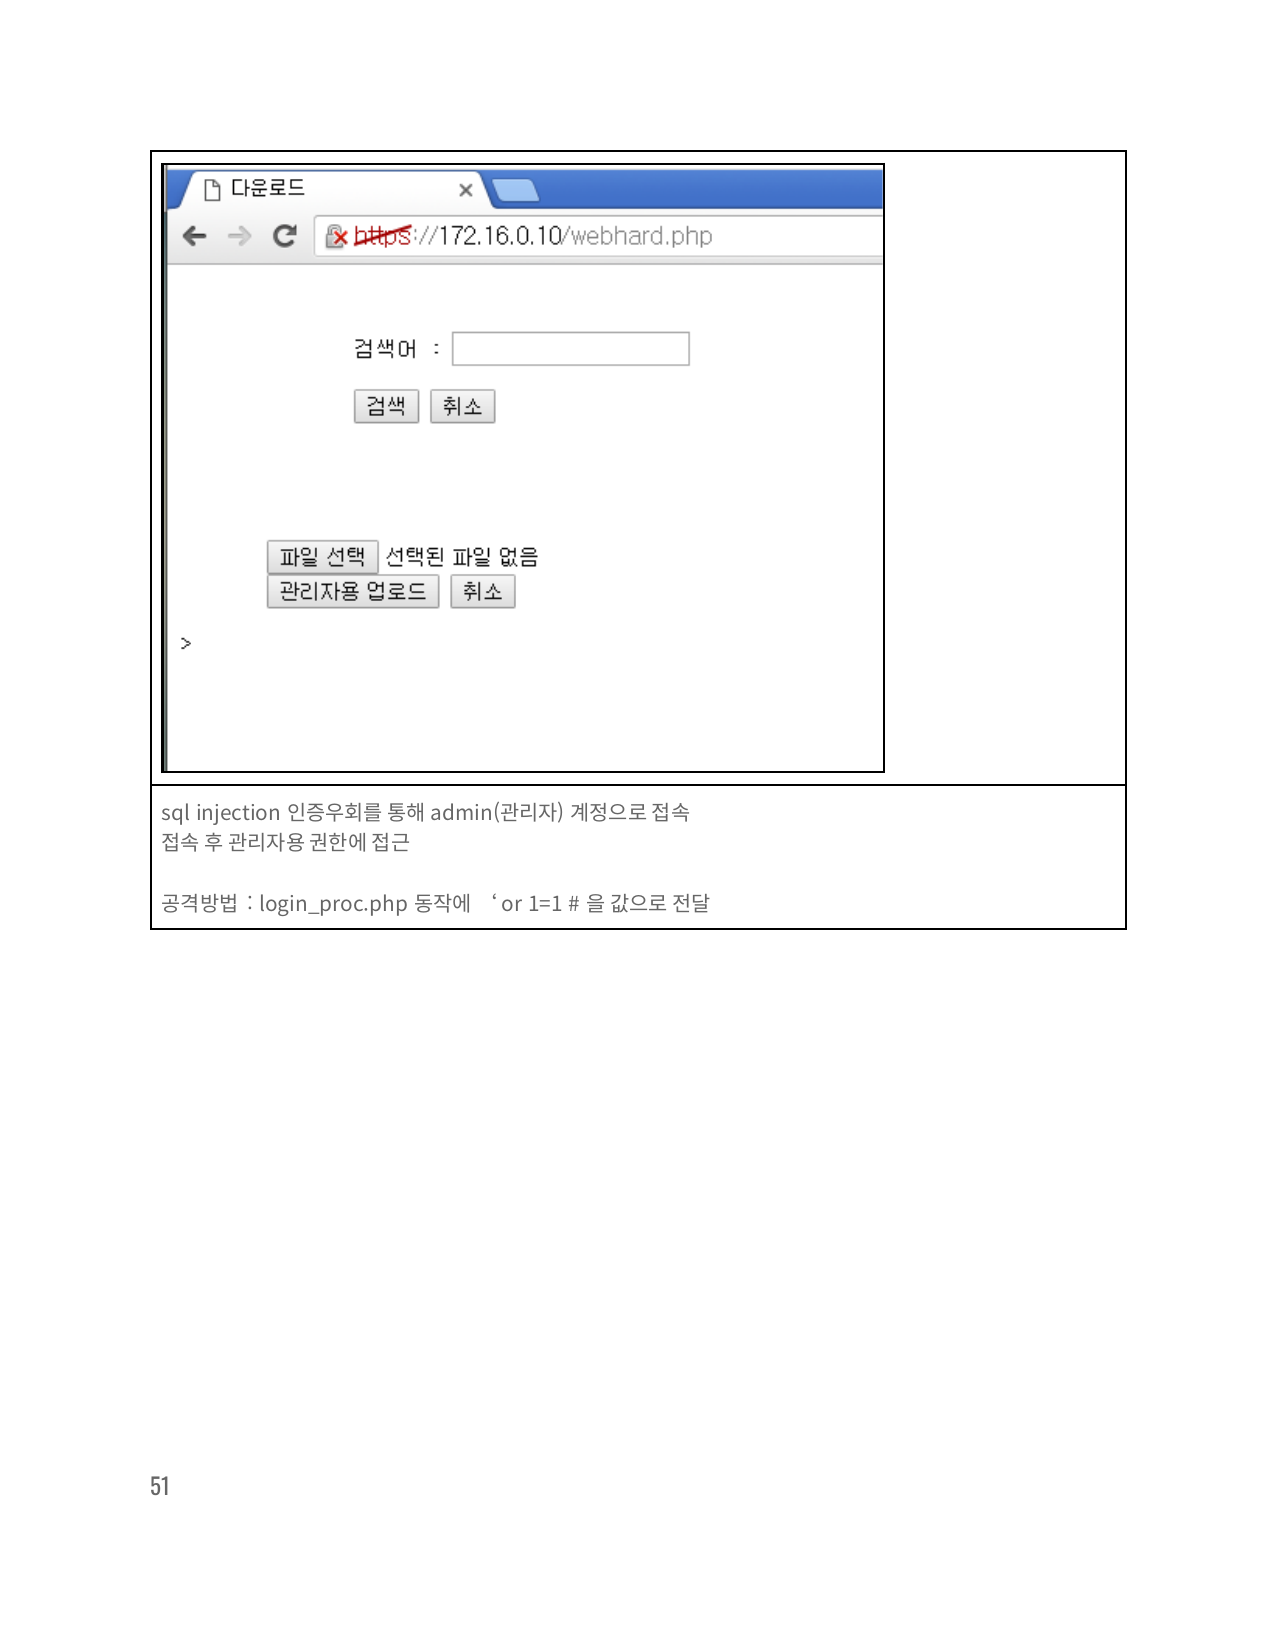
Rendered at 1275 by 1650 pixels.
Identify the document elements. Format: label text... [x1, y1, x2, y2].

picture [164, 165, 883, 771]
table_cell sql injection 인증우회를 통해 admin(관리자) 계정으로 접속 접속 후 관리자용 권한에 접근 공격방법 : login_proc.php 동작에 ‘ or 1=1 # 을 값으로 전달 [152, 786, 1125, 928]
table_cell [152, 152, 1125, 784]
